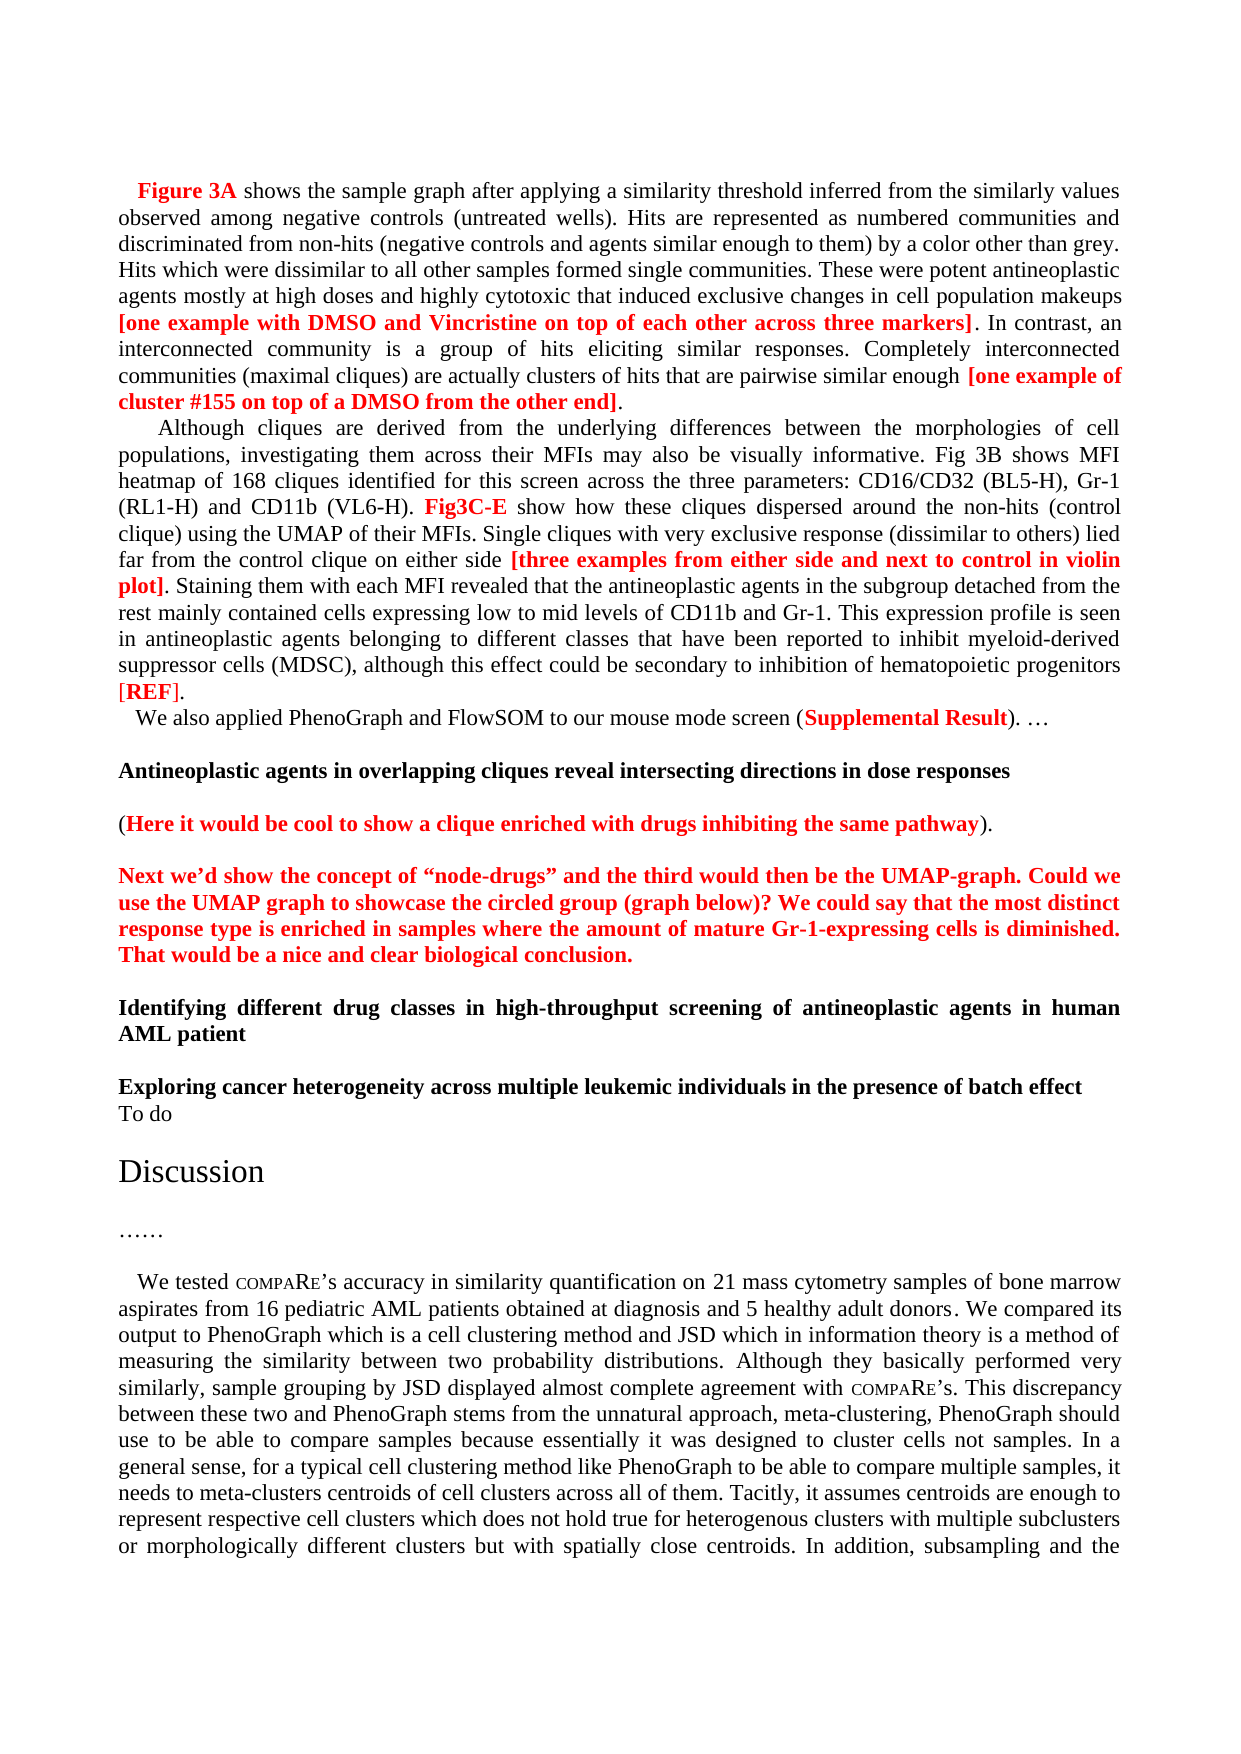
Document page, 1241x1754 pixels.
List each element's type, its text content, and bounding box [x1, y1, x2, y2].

text We also applied PhenoGraph and FlowSOM to our mouse mode screen (Supplemental Result). … [118, 704, 1122, 731]
subtitle Discussion [118, 1151, 1122, 1189]
text To do [118, 1099, 1122, 1126]
text (Here it would be cool to show a clique enriched with drugs inhibiting the same pathway). [118, 810, 1122, 836]
text Identifying different drug classes in high-throughput screening of antineoplastic agents in human AML patient [118, 994, 1122, 1047]
text …… [118, 1216, 1122, 1242]
text Next we’d show the concept of “node-drugs” and the third would then be the UMAP-graph. Could we use the UMAP graph to showcase the circled group (graph below)? We could say that the most distinct response type is enriched in samples where the amount of mature Gr-1-expressing cells is diminished. That would be a nice and clear biological conclusion. [118, 862, 1122, 968]
text Exploring cancer heterogeneity across multiple leukemic individuals in the presence of batch effect [118, 1073, 1122, 1099]
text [118, 1268, 1122, 1558]
text Antineoplastic agents in overlapping cliques reveal intersecting directions in dose responses [118, 757, 1122, 783]
text Figure 3A shows the sample graph after applying a similarity threshold inferred from the similarly values observed among negative controls (untreated wells). Hits are represented as numbered communities and discriminated from non-hits (negative controls and agents similar enough to them) by a color other than grey. Hits which were dissimilar to all other samples formed single communities. These were potent antineoplastic agents mostly at high doses and highly cytotoxic that induced exclusive changes in cell population makeups [one example with DMSO and Vincristine on top of each other across three markers]. In contrast, an interconnected community is a group of hits eliciting similar responses. Completely interconnected communities (maximal cliques) are actually clusters of hits that are pairwise similar enough [one example of cluster #155 on top of a DMSO from the other end]. [118, 177, 1122, 414]
text Although cliques are derived from the underlying differences between the morphologies of cell populations, investigating them across their MFIs may also be visually informative. Fig 3B shows MFI heatmap of 168 cliques identified for this screen across the three parameters: CD16/CD32 (BL5-H), Gr-1 (RL1-H) and CD11b (VL6-H). Fig3C-E show how these cliques dispersed around the non-hits (control clique) using the UMAP of their MFIs. Single cliques with very exclusive response (dissimilar to others) lied far from the control clique on either side [three examples from either side and next to control in violin plot]. Staining them with each MFI revealed that the antineoplastic agents in the subgroup detached from the rest mainly contained cells expressing low to mid levels of CD11b and Gr-1. This expression profile is seen in antineoplastic agents belonging to different classes that have been reported to inhibit myeloid-derived suppressor cells (MDSC), although this effect could be secondary to inhibition of hematopoietic progenitors [REF]. [118, 414, 1122, 704]
